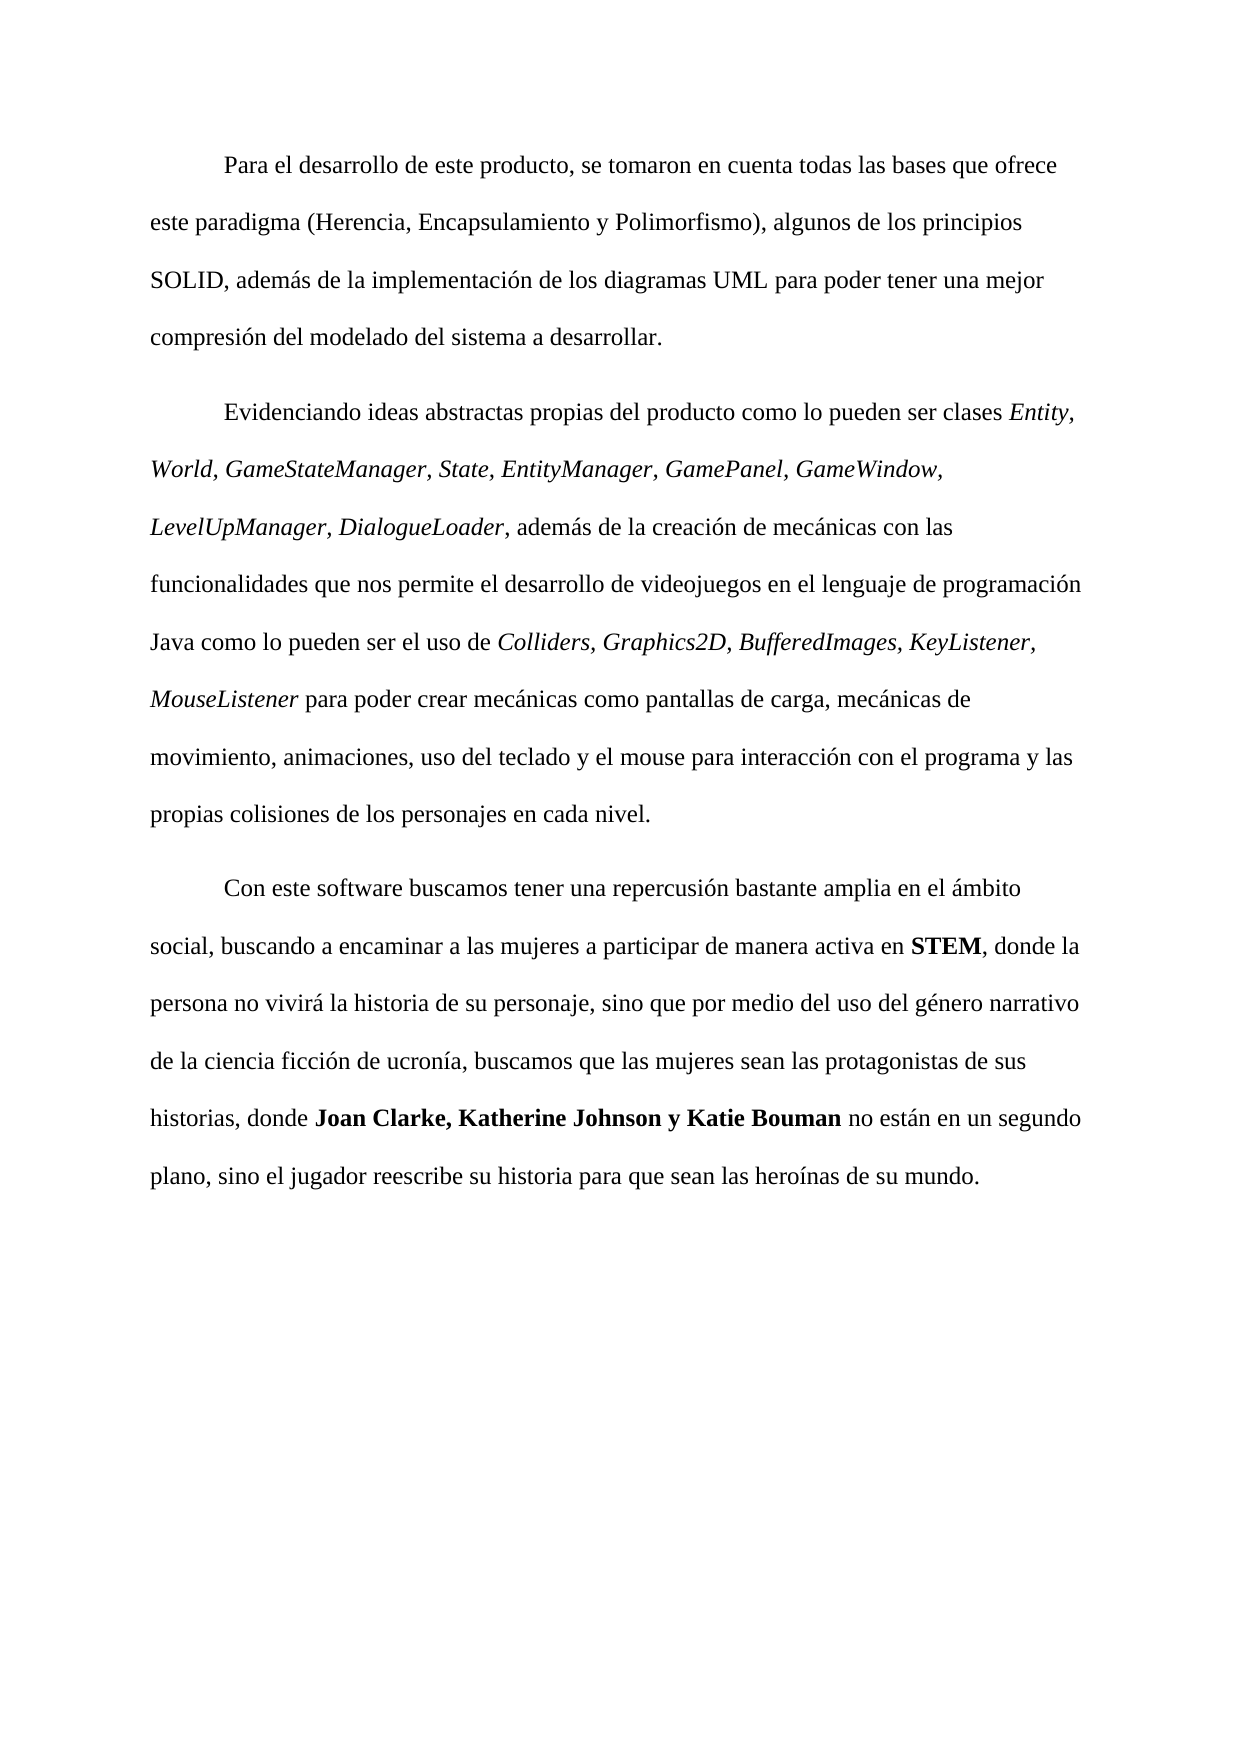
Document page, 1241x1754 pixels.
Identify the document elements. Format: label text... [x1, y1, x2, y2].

text Evidenciando ideas abstractas propias del producto como lo pueden ser clases Entity, World, GameStateManager, State, EntityManager, GamePanel, GameWindow, LevelUpManager, DialogueLoader, además de la creación de mecánicas con las funcionalidades que nos permite el desarrollo de videojuegos en el lenguaje de programación Java como lo pueden ser el uso de Colliders, Graphics2D, BufferedImages, KeyListener, MouseListener para poder crear mecánicas como pantallas de carga, mecánicas de movimiento, animaciones, uso del teclado y el mouse para interacción con el programa y las propias colisiones de los personajes en cada nivel. [150, 397, 1090, 828]
text Con este software buscamos tener una repercusión bastante amplia en el ámbito social, buscando a encaminar a las mujeres a participar de manera activa en STEM, donde la persona no vivirá la historia de su personaje, sino que por medio del uso del género narrativo de la ciencia ficción de ucronía, buscamos que las mujeres sean las protagonistas de sus historias, donde Joan Clarke, Katherine Johnson y Katie Bouman no están en un segundo plano, sino el jugador reescribe su historia para que sean las heroínas de su mundo. [150, 873, 1090, 1189]
text Para el desarrollo de este producto, se tomaron en cuenta todas las bases que ofrece este paradigma (Herencia, Encapsulamiento y Polimorfismo), algunos de los principios SOLID, además de la implementación de los diagramas UML para poder tener una mejor compresión del modelado del sistema a desarrollar. [150, 150, 1090, 351]
